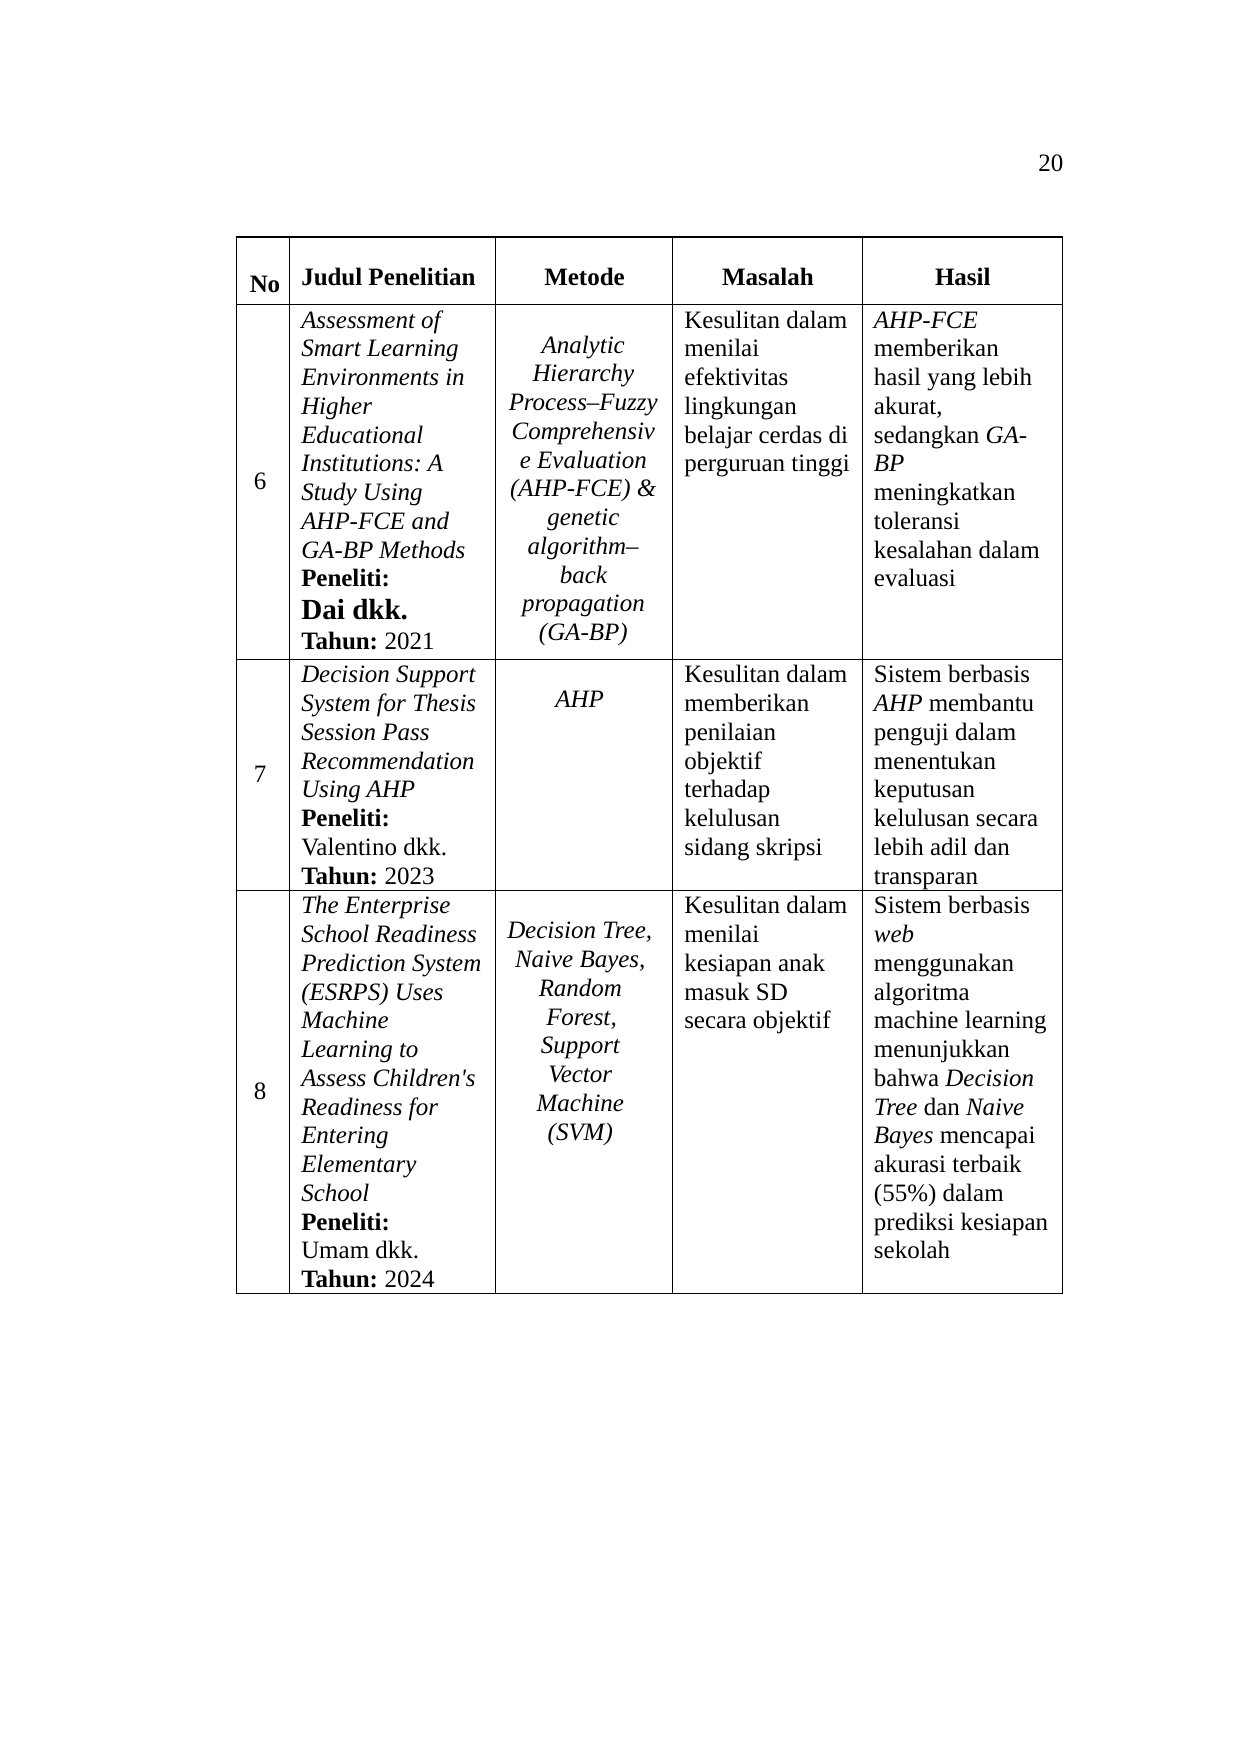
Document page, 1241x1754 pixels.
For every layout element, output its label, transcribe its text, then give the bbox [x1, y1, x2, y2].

table_cell 7 [237, 660, 289, 889]
table_cell Kesulitan dalam menilai efektivitas lingkungan belajar cerdas di perguruan tinggi [673, 305, 862, 658]
table_cell Sistem berbasis AHP membantu penguji dalam menentukan keputusan kelulusan secara lebih adil dan transparan [863, 660, 1062, 889]
table_cell 6 [237, 305, 289, 658]
table_header Metode [496, 238, 672, 304]
table_cell Assessment of Smart Learning Environments in Higher Educational Institutions: A Study Using AHP-FCE and GA-BP Methods Peneliti: Tahun: 2021 [290, 305, 495, 658]
table_header Judul Penelitian [290, 238, 495, 304]
table_cell Sistem berbasis web menggunakan algoritma machine learning menunjukkan bahwa Decision Tree dan Naive Bayes mencapai akurasi terbaik (55%) dalam prediksi kesiapan sekolah [863, 891, 1062, 1293]
table_header Hasil [863, 238, 1062, 304]
table_cell Kesulitan dalam memberikan penilaian objektif terhadap kelulusan sidang skripsi [673, 660, 862, 889]
table_cell Decision Support System for Thesis Session Pass Recommendation Using AHP Peneliti: Tahun: 2023 [290, 660, 495, 889]
table_cell The Enterprise School Readiness Prediction System (ESRPS) Uses Machine Learning to Assess Children's Readiness for Entering Elementary School Peneliti: Tahun: 2024 [290, 891, 495, 1293]
table_header No [237, 238, 289, 304]
table_header Masalah [673, 238, 862, 304]
table_cell AHP [496, 660, 672, 889]
table_cell 8 [237, 891, 289, 1293]
table_cell Decision Tree, Naive Bayes, Random Forest, Support Vector Machine (SVM) [496, 891, 672, 1293]
table_cell Analytic Hierarchy Process–Fuzzy Comprehensive Evaluation (AHP-FCE) & genetic algorithm–back propagation (GA-BP) [496, 305, 672, 658]
table_cell Kesulitan dalam menilai kesiapan anak masuk SD secara objektif [673, 891, 862, 1293]
table_cell AHP-FCE memberikan hasil yang lebih akurat, sedangkan GA-BP meningkatkan toleransi kesalahan dalam evaluasi [863, 305, 1062, 658]
